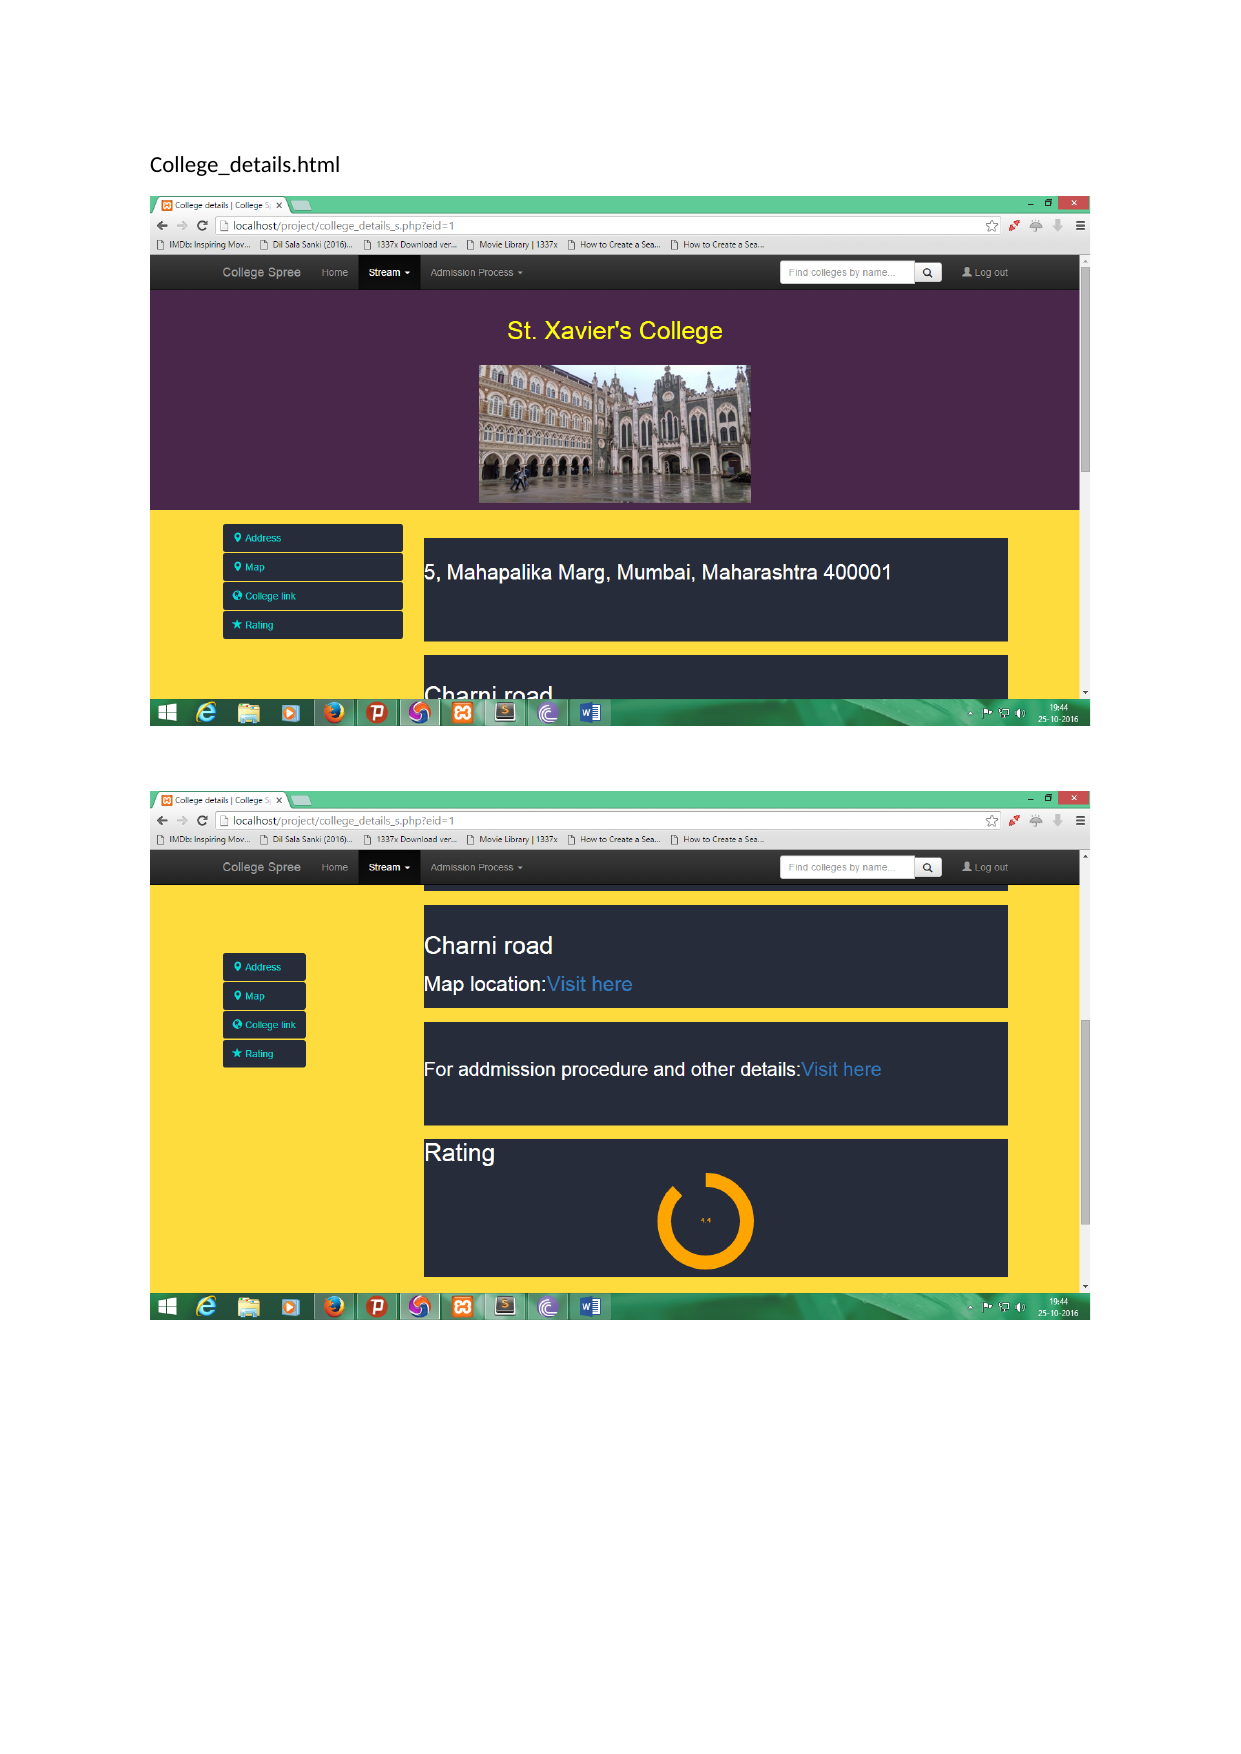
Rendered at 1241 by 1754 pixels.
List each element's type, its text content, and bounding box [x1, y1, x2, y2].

text College_details.html [150, 150, 1090, 178]
picture [150, 791, 1091, 1320]
picture [150, 196, 1091, 726]
